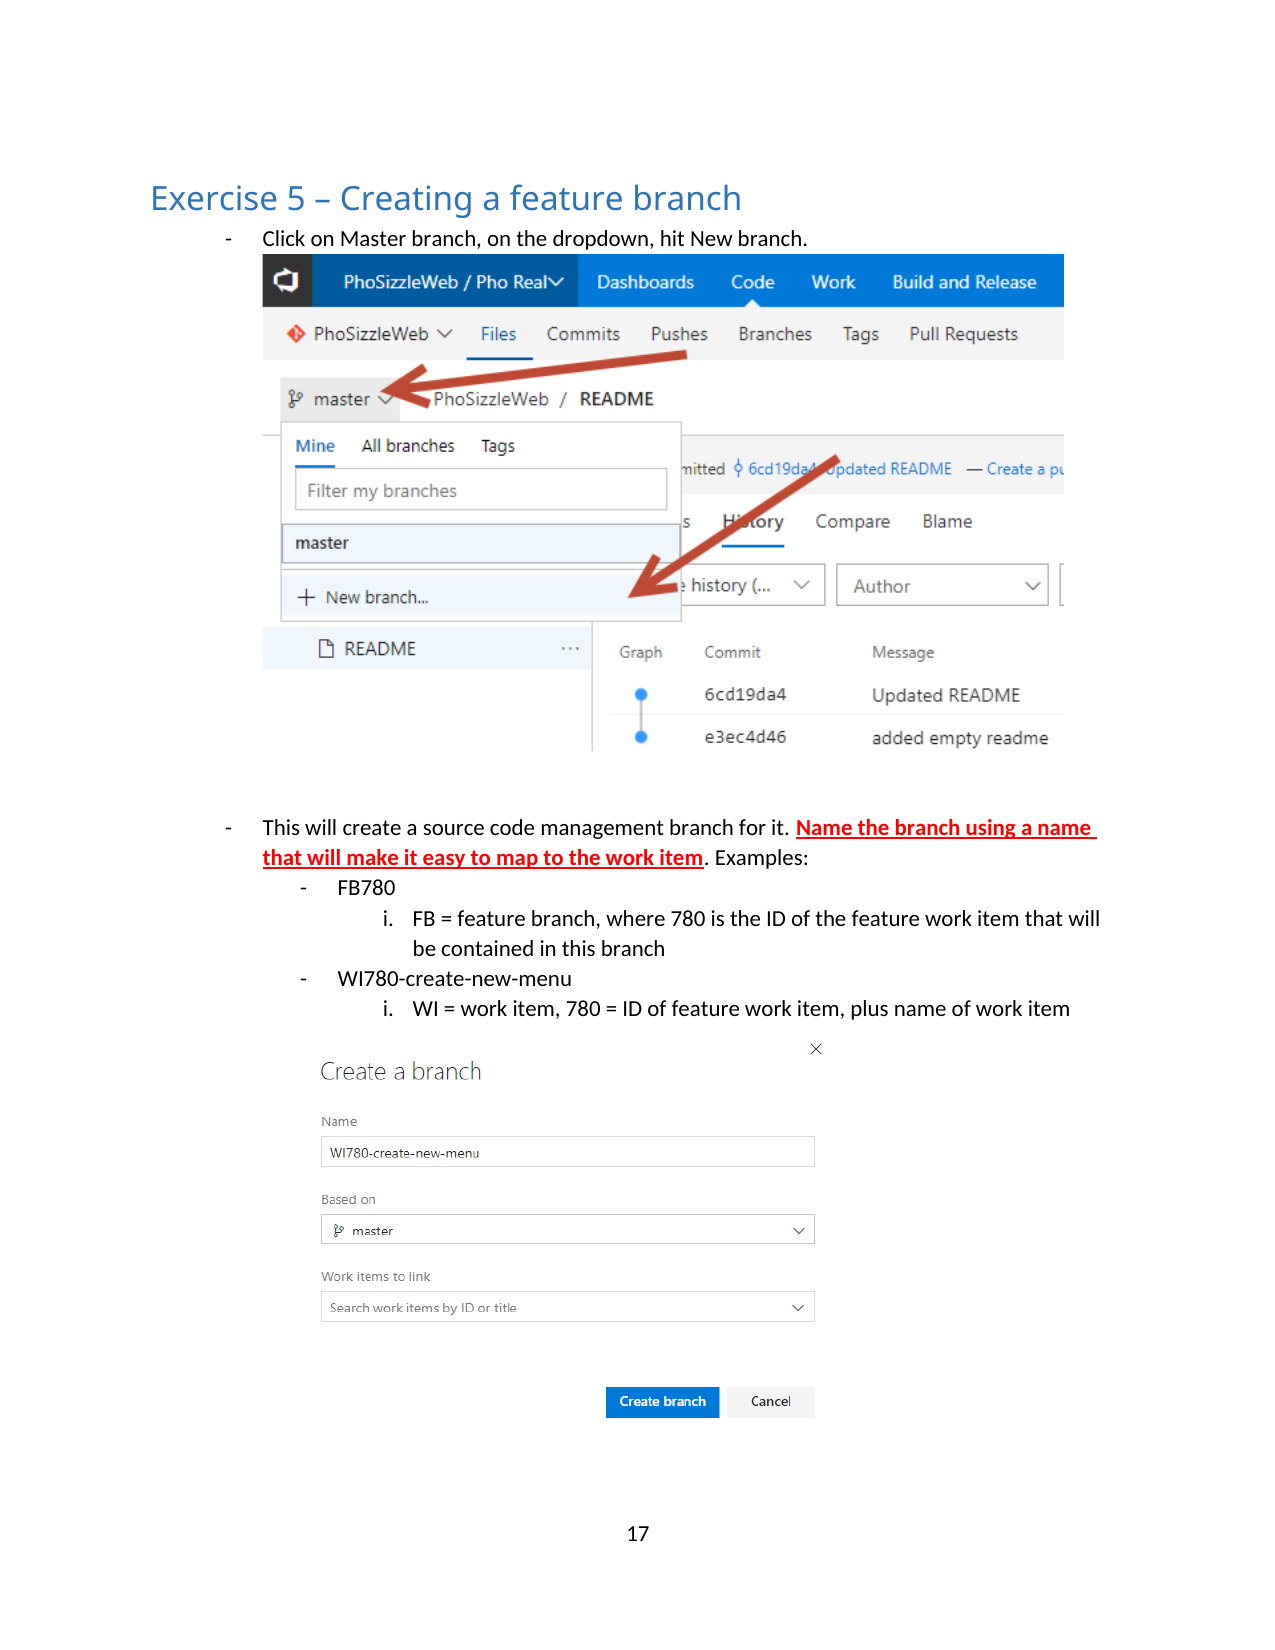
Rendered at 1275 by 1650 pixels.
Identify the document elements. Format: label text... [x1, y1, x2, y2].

subtitle Exercise 5 – Creating a feature branch [150, 175, 1125, 220]
list WI780-create-new-menu [300, 964, 1125, 992]
list WI = work item, 780 = ID of feature work item, plus name of work item [394, 994, 1125, 1022]
list Click on Master branch, on the dropdown, hit New branch. [225, 224, 1125, 252]
picture [262, 254, 1064, 751]
list This will create a source code management branch for it. Name the branch using a name that will make it easy to map to the work item. Examples: [225, 813, 1125, 871]
picture [300, 1041, 825, 1428]
list FB = feature branch, where 780 is the ID of the feature work item that will be contained in this branch [394, 904, 1125, 962]
list FB780 [300, 873, 1125, 902]
